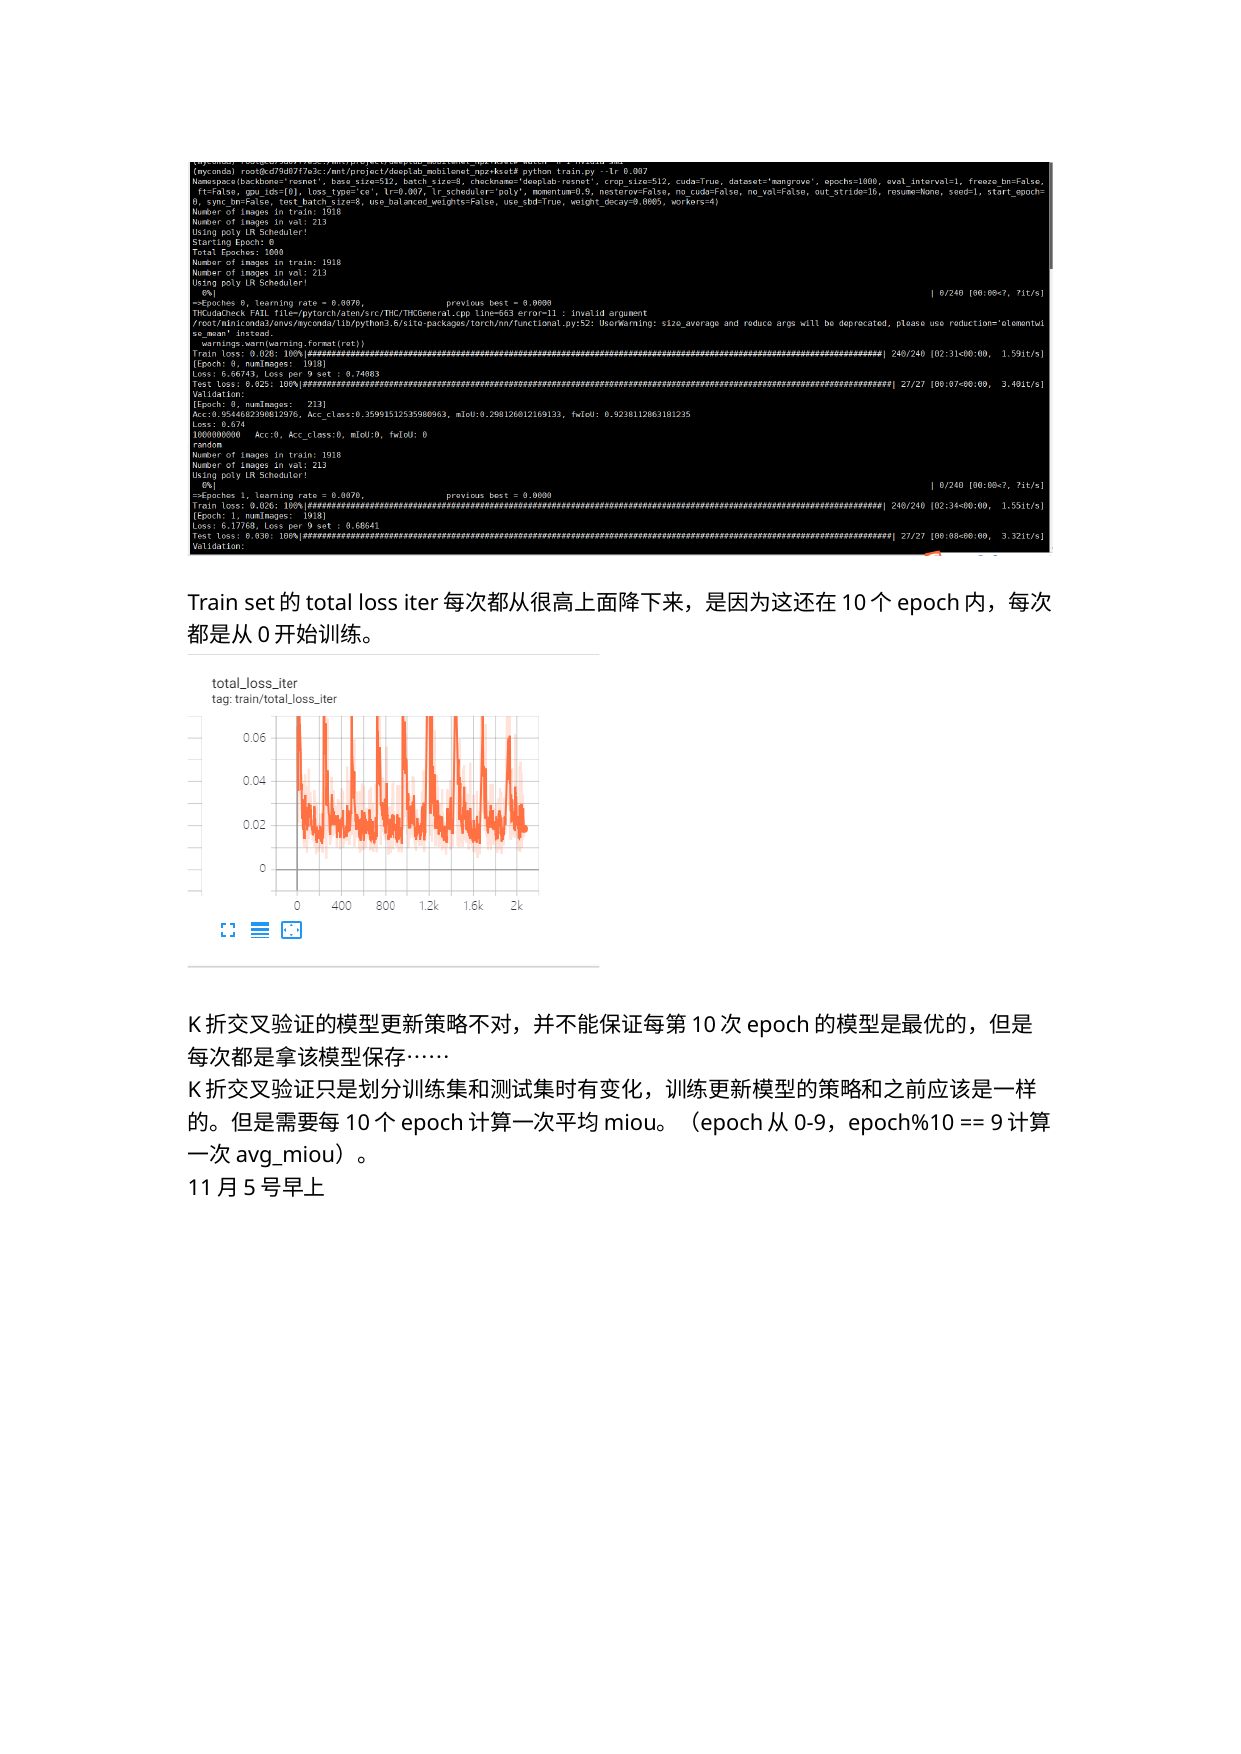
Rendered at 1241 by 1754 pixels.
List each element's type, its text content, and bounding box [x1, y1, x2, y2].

text Train set的total loss iter每次都从很高上面降下来，是因为这还在10个epoch内，每次都是从0开始训练。 [187, 584, 1053, 649]
text K折交叉验证只是划分训练集和测试集时有变化，训练更新模型的策略和之前应该是一样的。但是需要每10个epoch计算一次平均miou。（epoch从0-9，epoch%10 == 9计算一次avg_miou）。 [187, 1072, 1053, 1169]
text 11月5号早上 [187, 1169, 1053, 1202]
picture [187, 162, 1053, 556]
picture [187, 649, 600, 981]
text K折交叉验证的模型更新策略不对，并不能保证每第10次epoch的模型是最优的，但是每次都是拿该模型保存…… [187, 1007, 1053, 1072]
